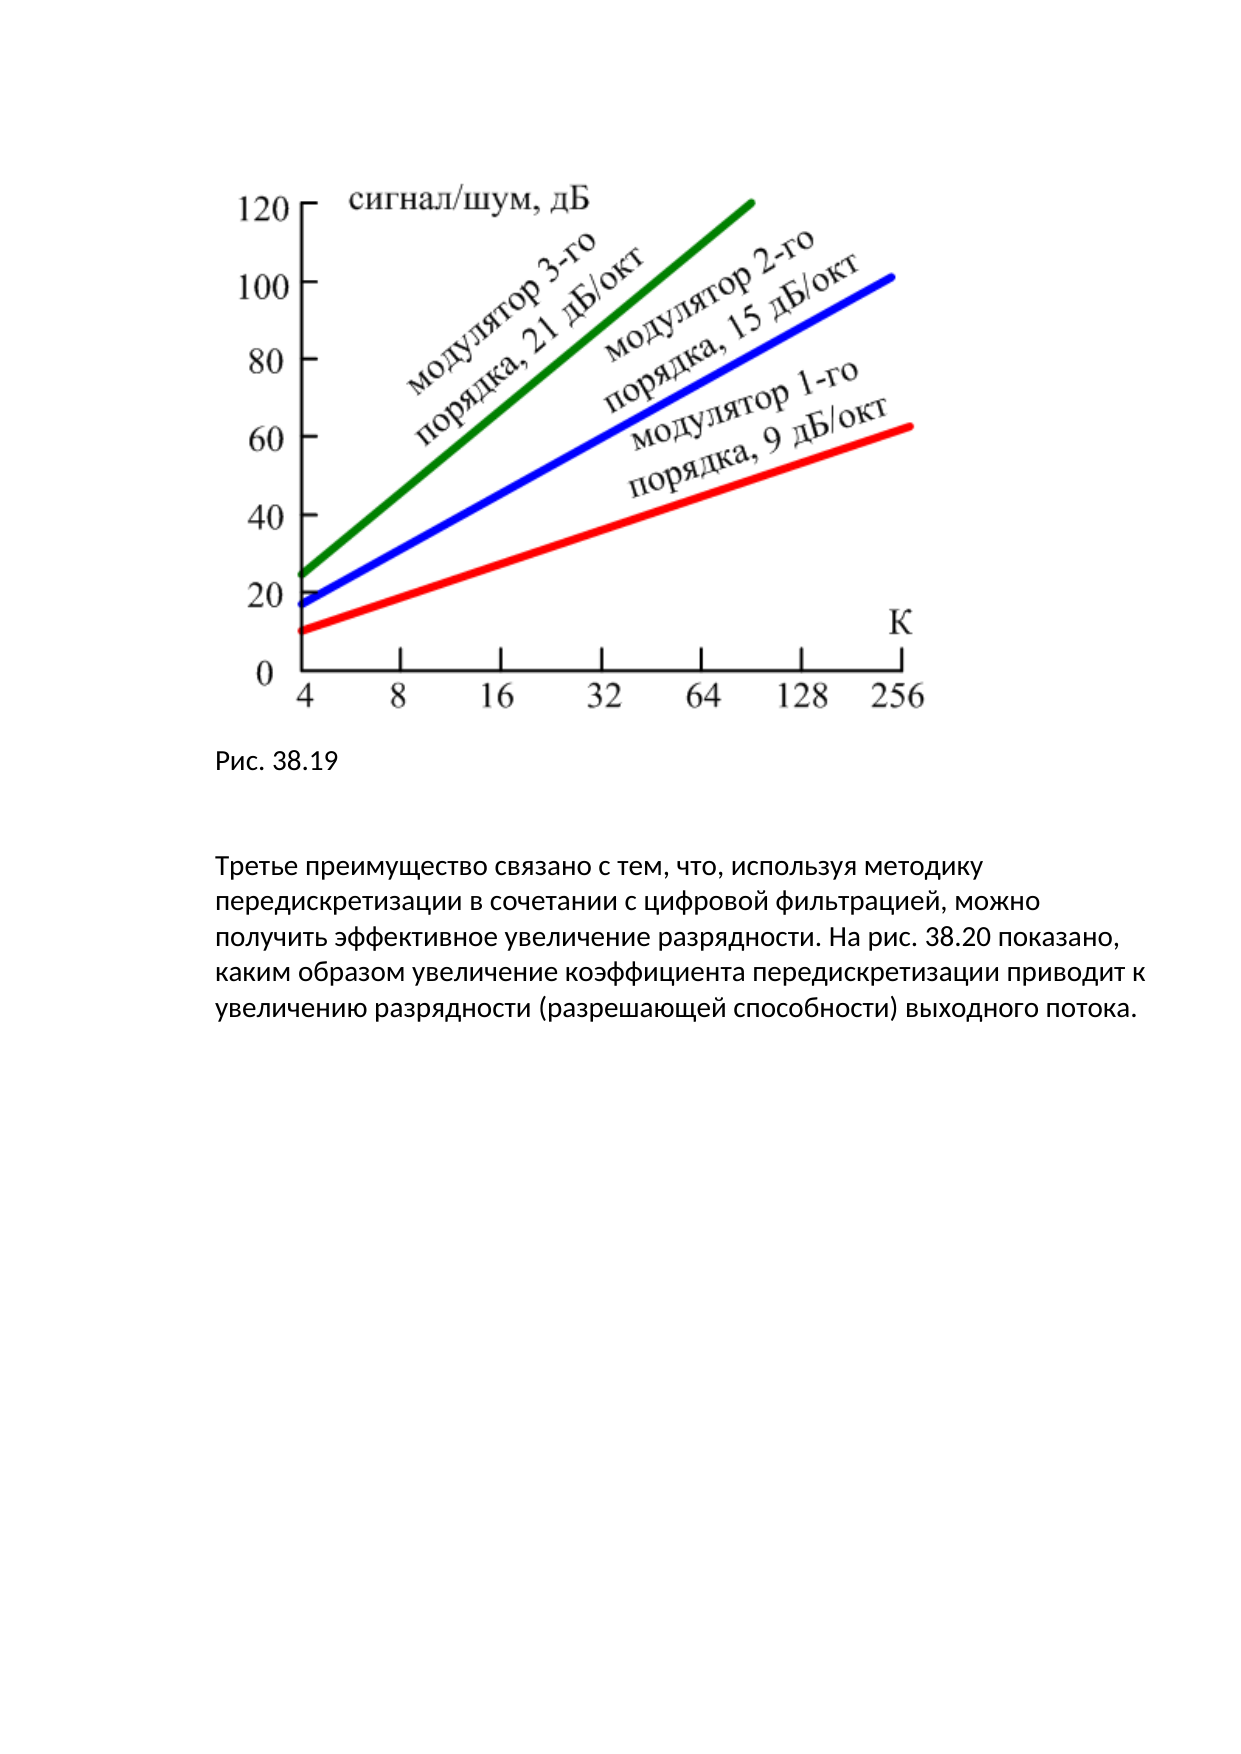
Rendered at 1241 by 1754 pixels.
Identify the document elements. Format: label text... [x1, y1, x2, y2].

picture [214, 170, 950, 726]
text Третье преимущество связано с тем, что, используя методику передискретизации в сочетании с цифровой фильтрацией, можно получить эффективное увеличение разрядности. На рис. 38.20 показано, каким образом увеличение коэффициента передискретизации приводит к увеличению разрядности (разрешающей способности) выходного потока. [215, 847, 1152, 1025]
text Рис. 38.19 [215, 742, 1152, 778]
